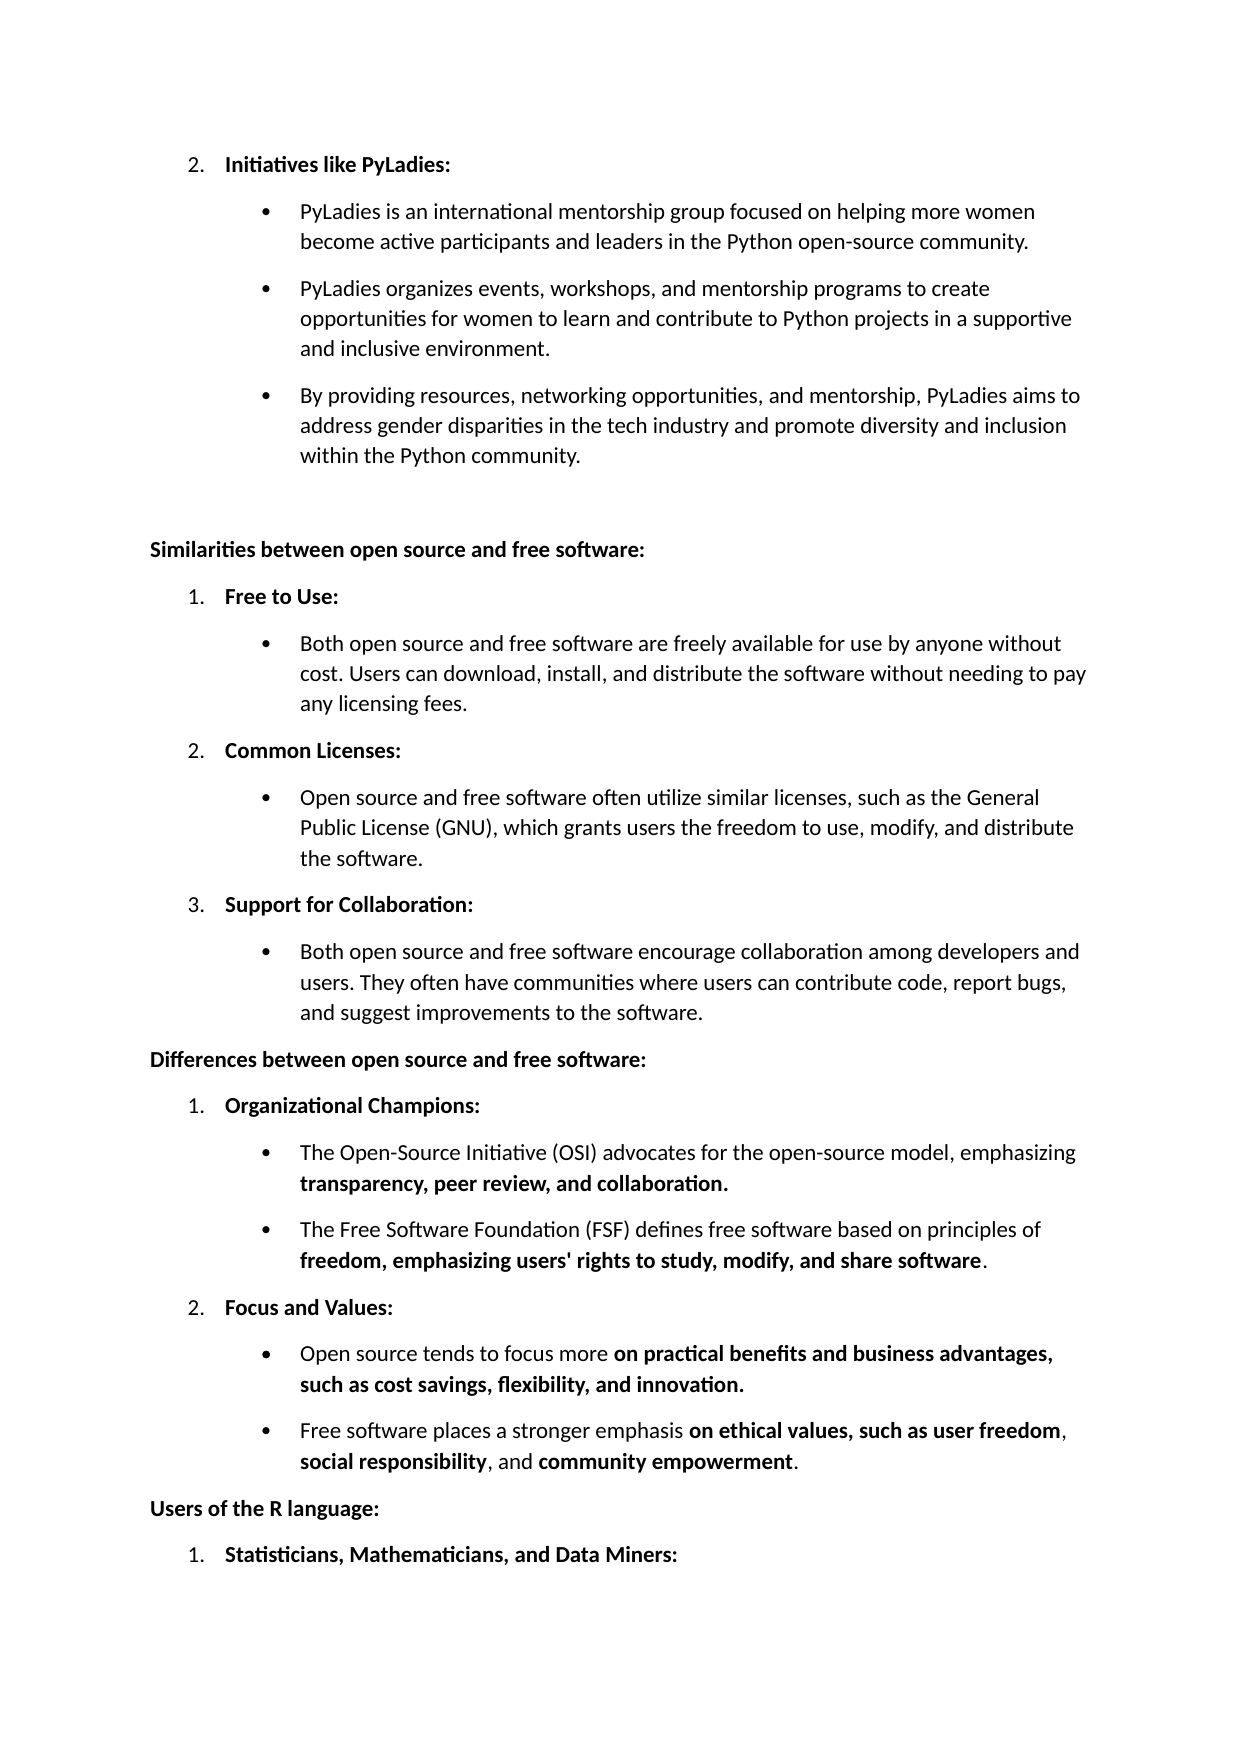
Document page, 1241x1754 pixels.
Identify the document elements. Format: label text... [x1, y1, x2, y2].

list Open source and free software often utilize similar licenses, such as the General Public License (GNU), which grants users the freedom to use, modify, and distribute the software. [262, 783, 1090, 872]
list Common Licenses: [187, 736, 1090, 764]
text Similarities between open source and free software: [150, 535, 1090, 563]
list Open source tends to focus more on practical benefits and business advantages, such as cost savings, flexibility, and innovation. [262, 1339, 1090, 1398]
list Free software places a stronger emphasis on ethical values, such as user freedom, social responsibility, and community empowerment. [262, 1417, 1090, 1475]
list Organizational Champions: [187, 1092, 1090, 1120]
list Both open source and free software encourage collaboration among developers and users. They often have communities where users can contribute code, report bugs, and suggest improvements to the software. [262, 937, 1090, 1026]
list The Open-Source Initiative (OSI) advocates for the open-source model, emphasizing transparency, peer review, and collaboration. [262, 1138, 1090, 1197]
list Initiatives like PyLadies: [187, 150, 1090, 178]
list By providing resources, networking opportunities, and mentorship, PyLadies aims to address gender disparities in the tech industry and promote diversity and inclusion within the Python community. [262, 381, 1090, 470]
list Focus and Values: [187, 1293, 1090, 1321]
list Both open source and free software are freely available for use by anyone without cost. Users can download, install, and distribute the software without needing to pay any licensing fees. [262, 629, 1090, 718]
list The Free Software Foundation (FSF) defines free software based on principles of freedom, emphasizing users' rights to study, modify, and share software. [262, 1216, 1090, 1274]
list Free to Use: [187, 582, 1090, 610]
list Statisticians, Mathematicians, and Data Miners: [187, 1541, 1090, 1569]
text Users of the R language: [150, 1494, 1090, 1522]
list PyLadies organizes events, workshops, and mentorship programs to create opportunities for women to learn and contribute to Python projects in a supportive and inclusive environment. [262, 274, 1090, 362]
text Differences between open source and free software: [150, 1045, 1090, 1073]
list Support for Collaboration: [187, 891, 1090, 919]
list PyLadies is an international mentorship group focused on helping more women become active participants and leaders in the Python open-source community. [262, 197, 1090, 255]
